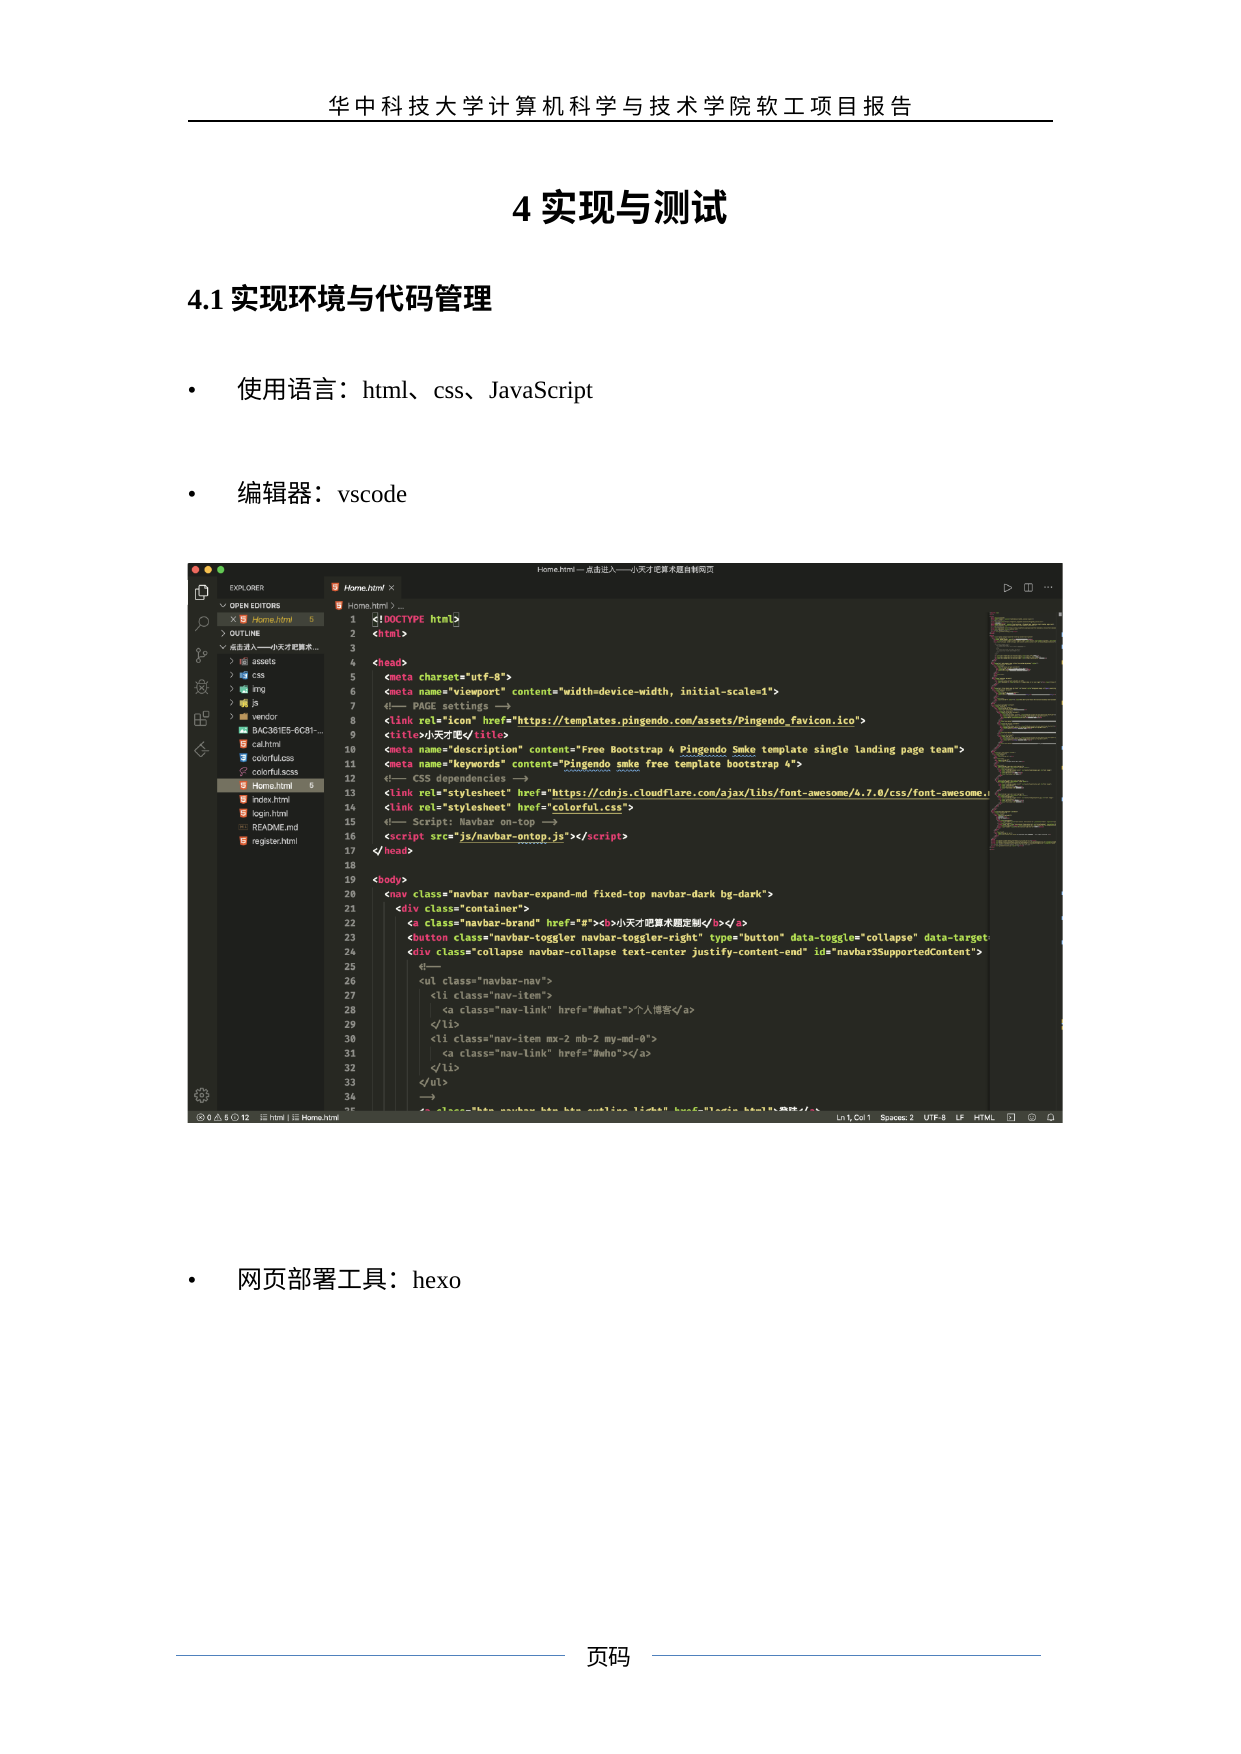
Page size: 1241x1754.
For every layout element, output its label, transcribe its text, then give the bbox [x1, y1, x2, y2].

list 使用语言：html、css、JavaScript [187, 356, 1053, 421]
list 编辑器：vscode [187, 459, 1053, 524]
text 4 实现与测试 [187, 178, 1053, 232]
list 网页部署工具：hexo [187, 1245, 1053, 1310]
text 4.1实现环境与代码管理 [187, 276, 1053, 318]
picture [187, 563, 1063, 1123]
